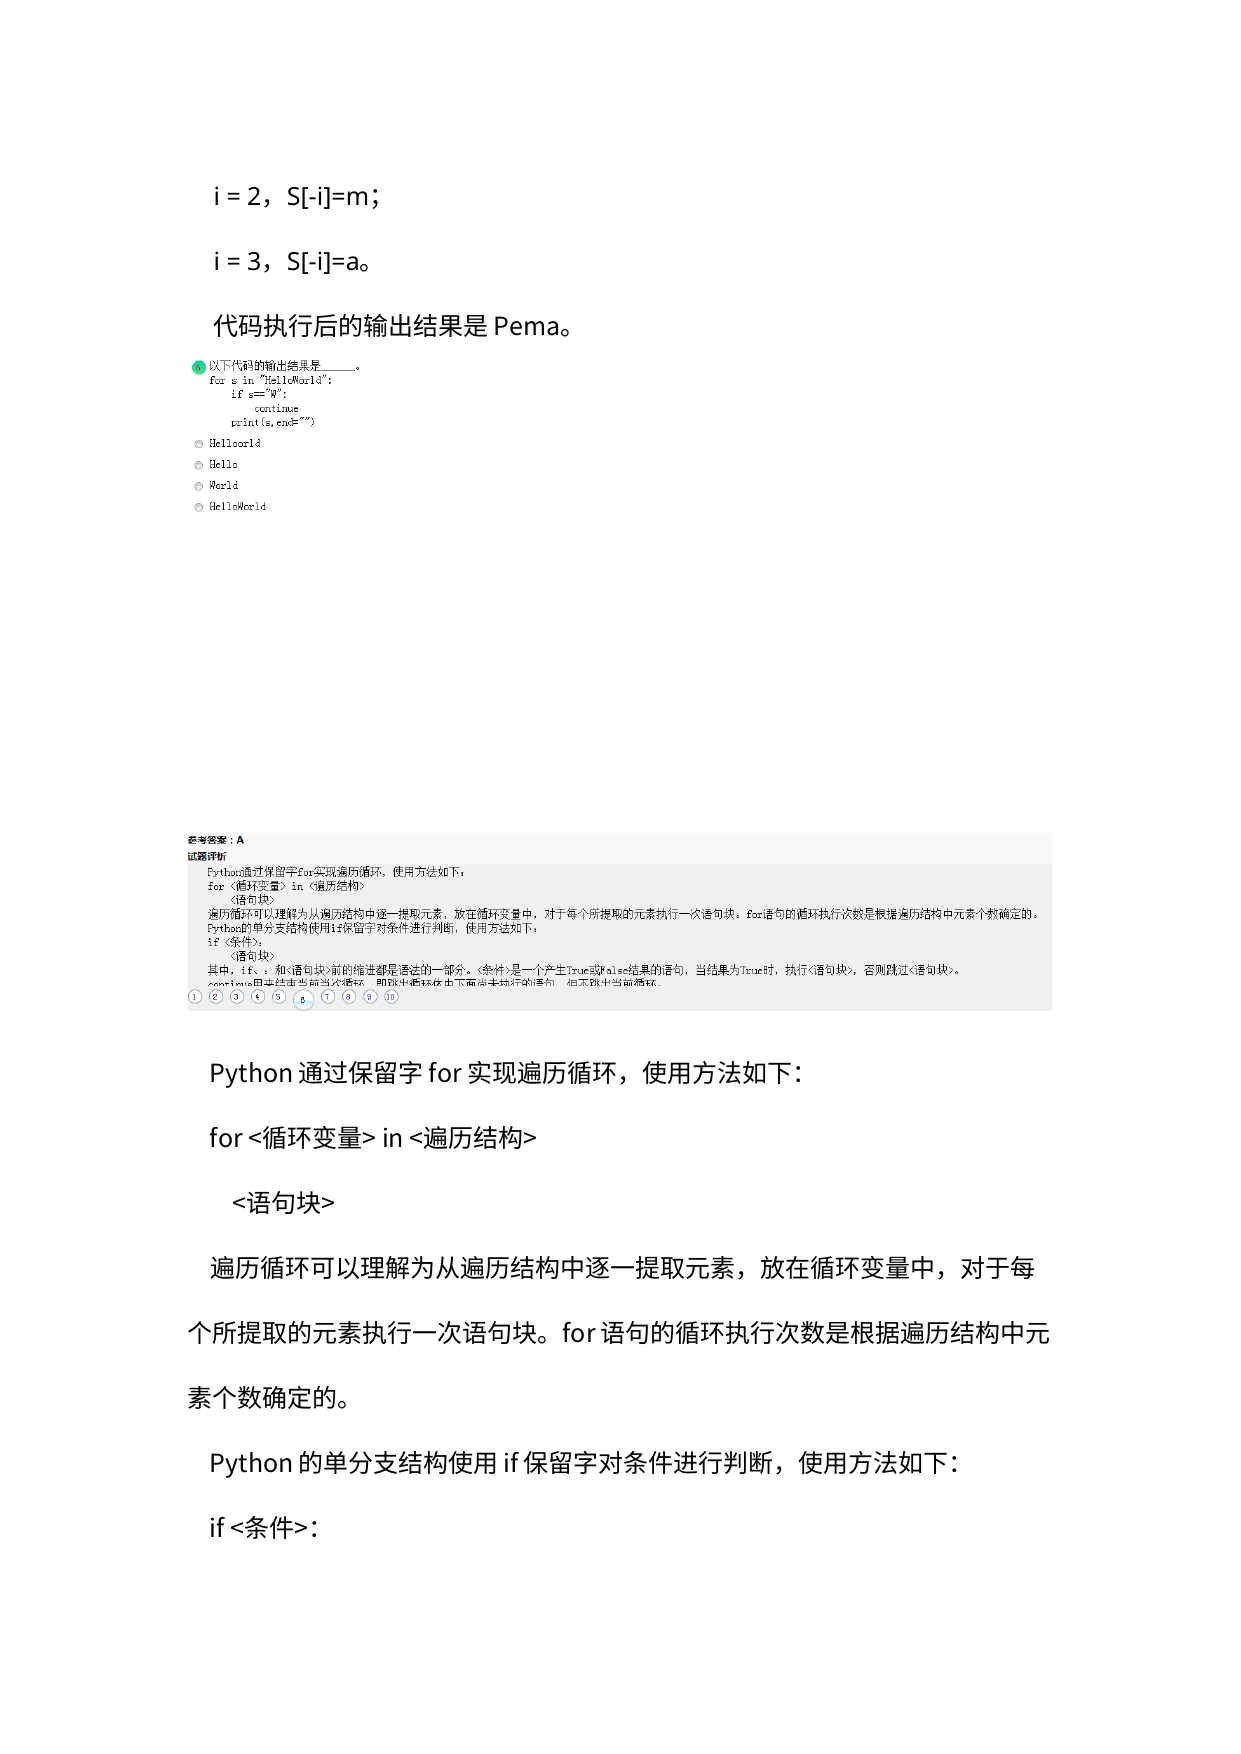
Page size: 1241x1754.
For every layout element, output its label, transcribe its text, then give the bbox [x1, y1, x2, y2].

picture [187, 357, 1053, 1011]
text i = 3，S[-i]=a。 [187, 227, 1053, 292]
text 代码执行后的输出结果是Pema。 [187, 292, 1053, 357]
text 遍历循环可以理解为从遍历结构中逐一提取元素，放在循环变量中，对于每个所提取的元素执行一次语句块。for语句的循环执行次数是根据遍历结构中元素个数确定的。 [187, 1234, 1053, 1429]
text Python的单分支结构使用if保留字对条件进行判断，使用方法如下： [187, 1429, 1053, 1494]
text if <条件>： [187, 1494, 1053, 1559]
text Python通过保留字for实现遍历循环，使用方法如下： [187, 1039, 1053, 1104]
text for <循环变量> in <遍历结构> [187, 1104, 1053, 1169]
text <语句块> [187, 1169, 1053, 1234]
text i = 2，S[-i]=m； [187, 162, 1053, 227]
